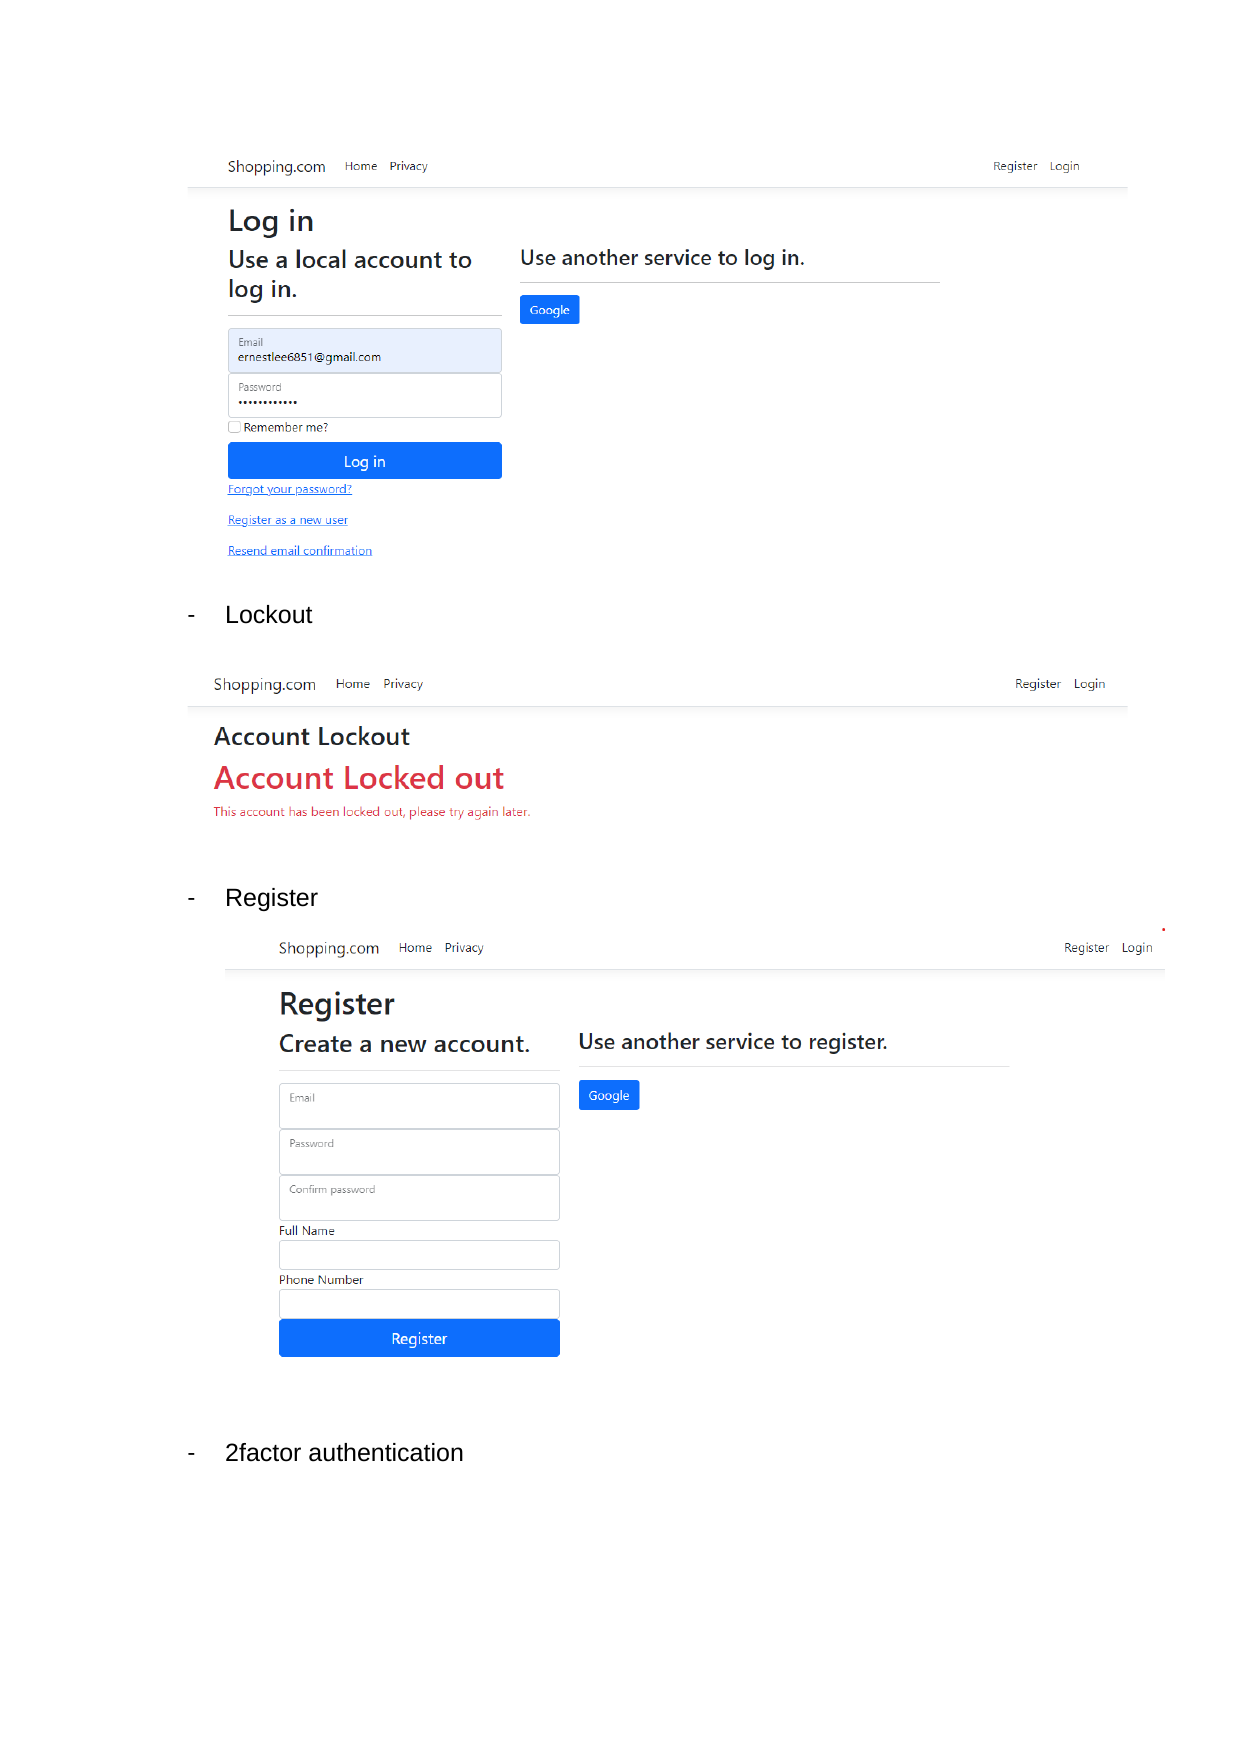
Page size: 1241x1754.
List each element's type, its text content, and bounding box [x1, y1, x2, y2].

picture [187, 150, 1128, 566]
list Register [187, 882, 1090, 913]
picture [187, 666, 1128, 848]
list Lockout [187, 600, 1090, 630]
picture [225, 927, 1166, 1381]
list 2factor authentication [187, 1437, 1090, 1467]
